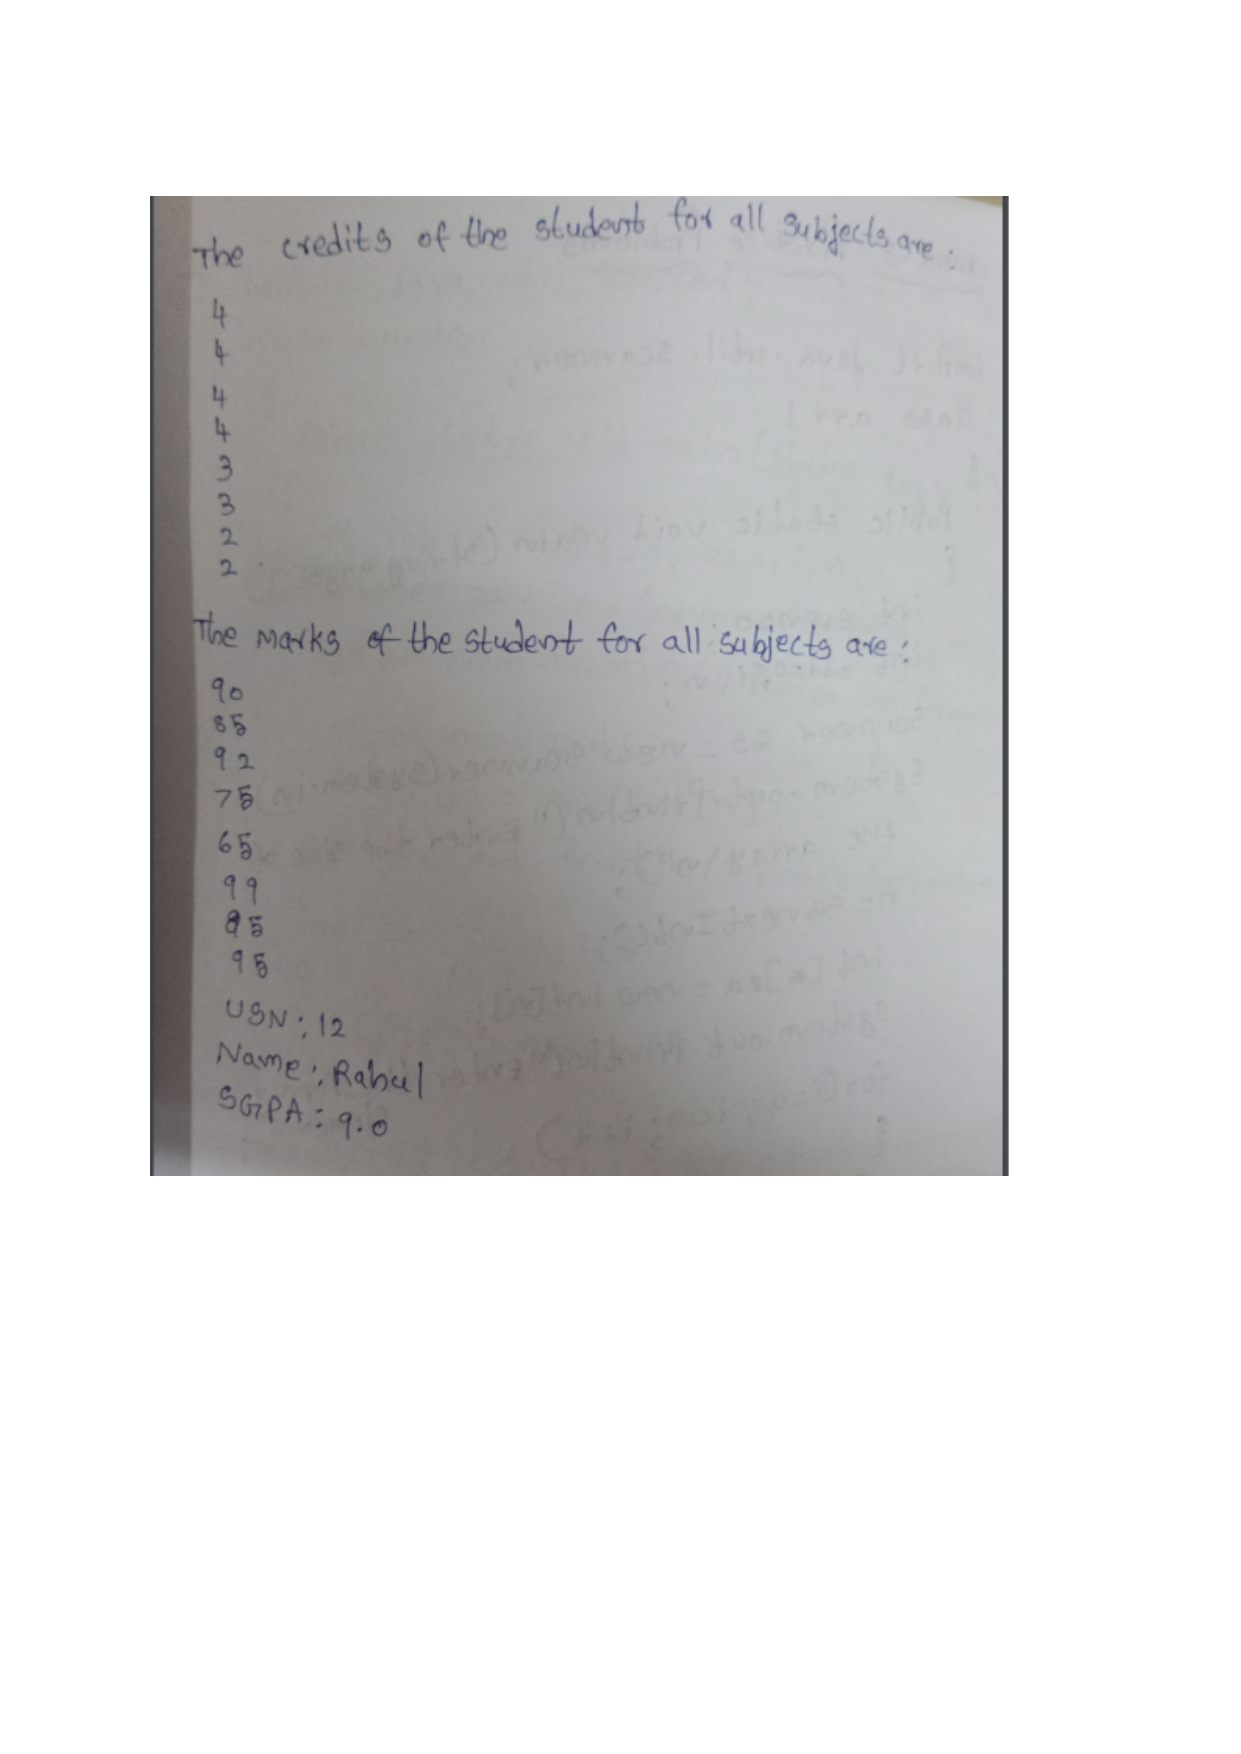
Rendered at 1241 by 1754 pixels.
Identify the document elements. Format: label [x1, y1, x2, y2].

picture [150, 196, 1009, 1176]
